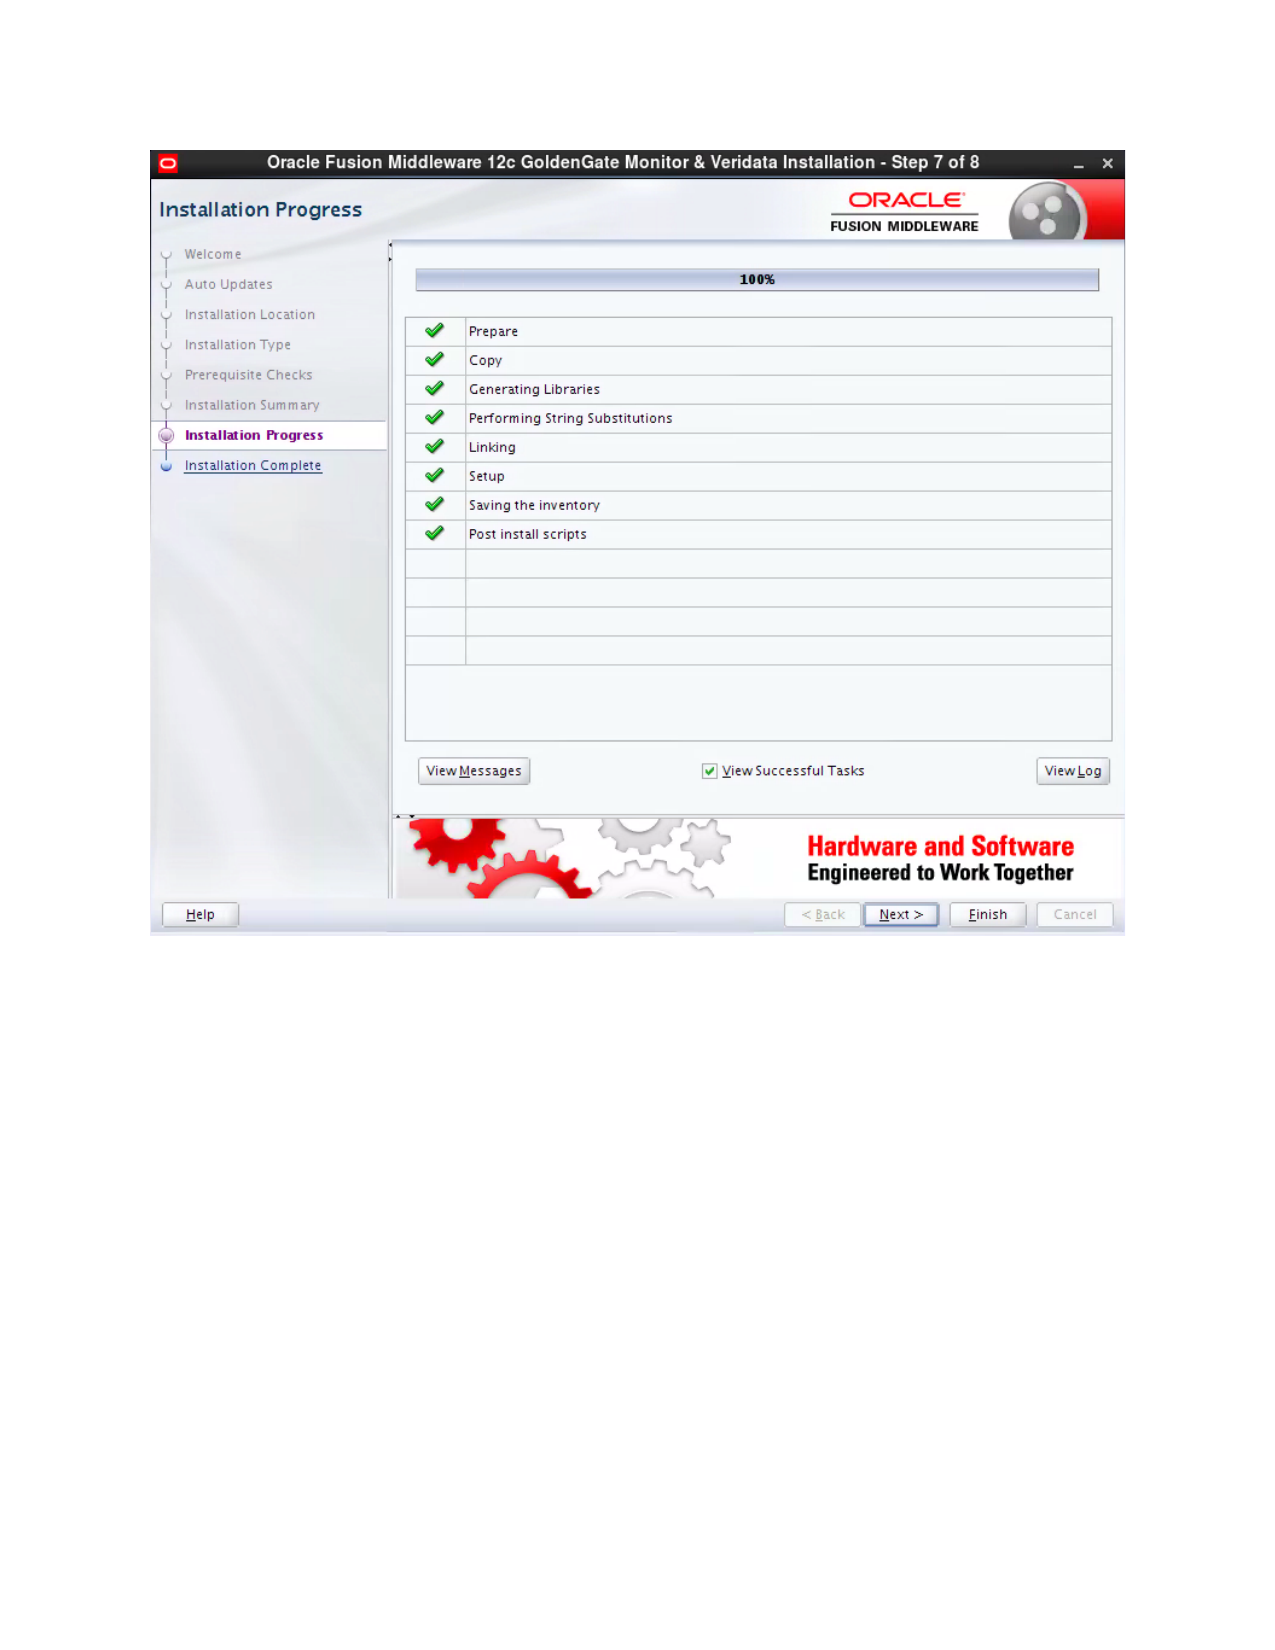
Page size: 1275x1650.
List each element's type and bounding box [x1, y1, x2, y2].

picture [150, 150, 1125, 936]
